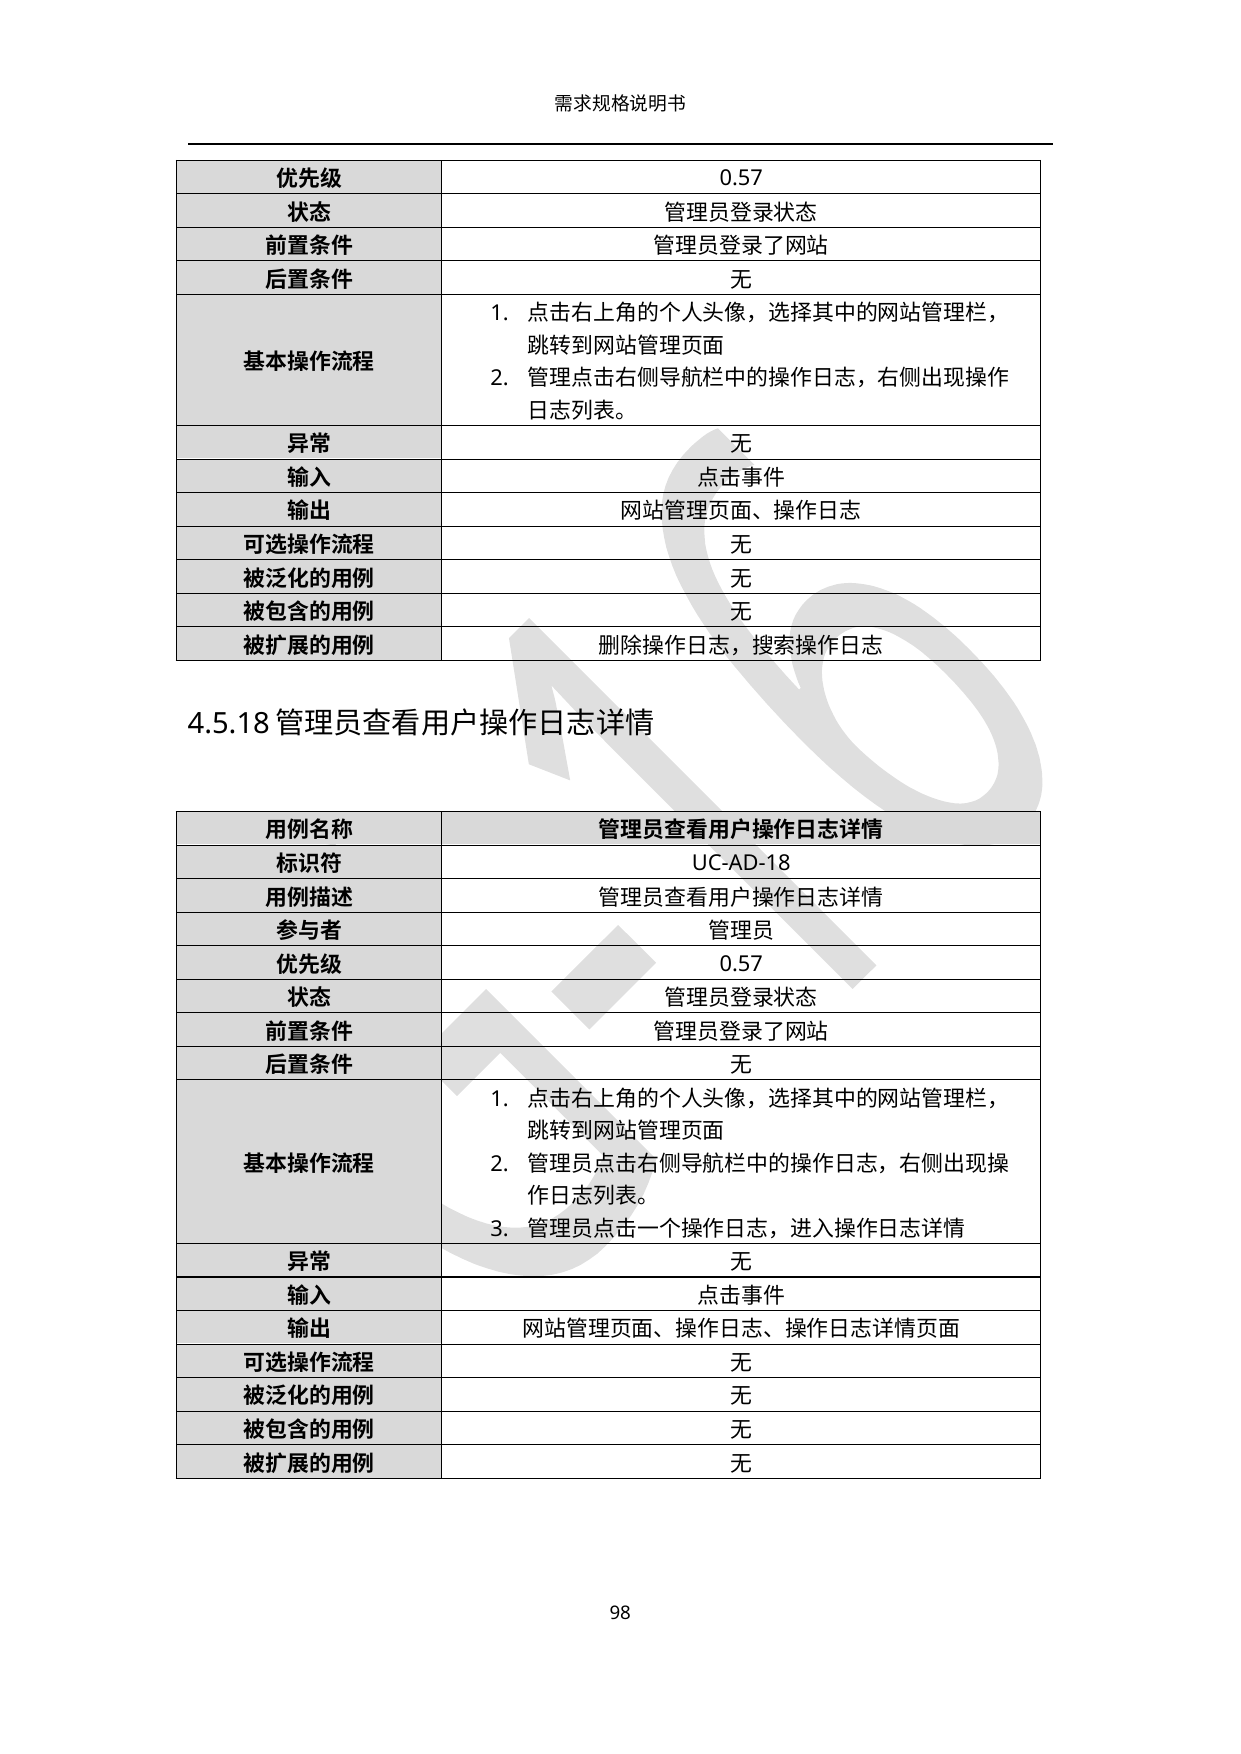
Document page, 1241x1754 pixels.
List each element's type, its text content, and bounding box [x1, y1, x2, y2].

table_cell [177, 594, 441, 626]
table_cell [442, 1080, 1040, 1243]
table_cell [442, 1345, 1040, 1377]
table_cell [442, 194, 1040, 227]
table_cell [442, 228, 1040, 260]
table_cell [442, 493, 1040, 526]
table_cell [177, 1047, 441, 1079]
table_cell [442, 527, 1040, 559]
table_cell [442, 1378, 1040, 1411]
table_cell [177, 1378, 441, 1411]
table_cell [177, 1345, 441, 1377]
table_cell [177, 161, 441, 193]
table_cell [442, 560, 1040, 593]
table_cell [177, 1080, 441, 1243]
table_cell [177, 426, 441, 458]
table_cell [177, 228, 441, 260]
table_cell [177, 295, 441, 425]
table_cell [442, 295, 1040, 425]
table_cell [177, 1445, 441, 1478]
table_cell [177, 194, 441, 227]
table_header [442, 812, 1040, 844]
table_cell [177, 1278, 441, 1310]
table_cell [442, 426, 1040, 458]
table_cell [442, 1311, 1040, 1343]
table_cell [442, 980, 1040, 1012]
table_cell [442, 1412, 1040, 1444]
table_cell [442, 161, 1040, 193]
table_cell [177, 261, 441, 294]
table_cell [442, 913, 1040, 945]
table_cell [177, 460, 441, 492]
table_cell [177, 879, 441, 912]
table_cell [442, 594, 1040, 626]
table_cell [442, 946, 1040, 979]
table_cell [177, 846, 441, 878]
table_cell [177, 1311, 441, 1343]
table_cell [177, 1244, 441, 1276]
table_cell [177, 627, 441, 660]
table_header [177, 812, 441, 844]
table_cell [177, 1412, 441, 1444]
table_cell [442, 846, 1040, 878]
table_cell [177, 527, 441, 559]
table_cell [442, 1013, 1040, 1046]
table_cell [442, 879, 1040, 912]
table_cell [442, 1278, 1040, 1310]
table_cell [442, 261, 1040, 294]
subtitle 管理员查看用户操作日志详情 [187, 688, 1053, 753]
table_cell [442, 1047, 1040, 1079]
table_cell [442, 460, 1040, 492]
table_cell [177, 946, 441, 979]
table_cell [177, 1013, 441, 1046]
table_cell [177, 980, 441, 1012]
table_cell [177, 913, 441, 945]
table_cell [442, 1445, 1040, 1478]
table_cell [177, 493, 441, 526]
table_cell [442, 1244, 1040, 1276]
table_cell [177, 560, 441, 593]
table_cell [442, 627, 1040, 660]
